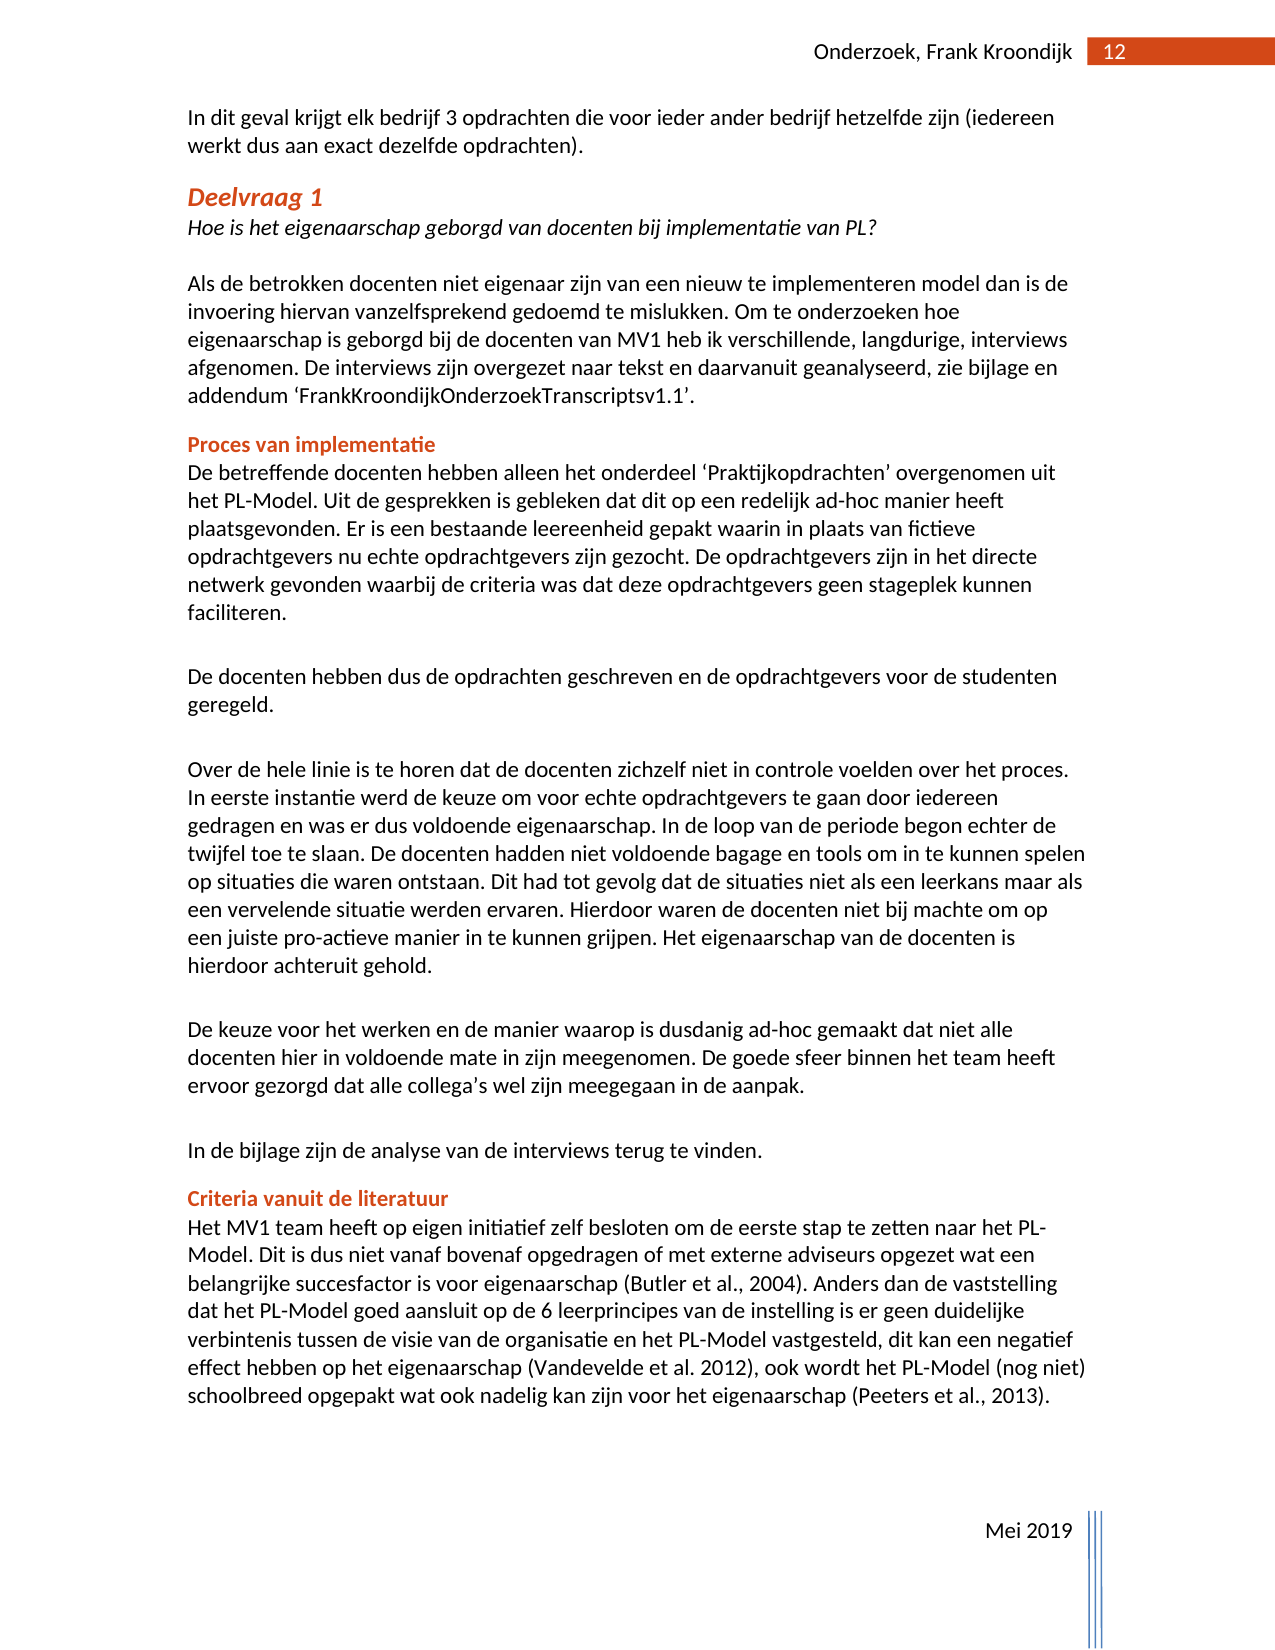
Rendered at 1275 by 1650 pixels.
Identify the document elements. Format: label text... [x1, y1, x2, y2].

text In de bijlage zijn de analyse van de interviews terug te vinden. [187, 1136, 1087, 1164]
text De keuze voor het werken en de manier waarop is dusdanig ad-hoc gemaakt dat niet alle docenten hier in voldoende mate in zijn meegenomen. De goede sfeer binnen het team heeft ervoor gezorgd dat alle collega’s wel zijn meegegaan in de aanpak. [187, 1015, 1087, 1127]
subtitle Criteria vanuit de literatuur [187, 1184, 1087, 1213]
subtitle Deelvraag 1 [187, 180, 1087, 213]
subtitle Proces van implementatie [187, 430, 1087, 458]
text Hoe is het eigenaarschap geborgd van docenten bij implementatie van PL? Als de betrokken docenten niet eigenaar zijn van een nieuw te implementeren model dan is de invoering hiervan vanzelfsprekend gedoemd te mislukken. Om te onderzoeken hoe eigenaarschap is geborgd bij de docenten van MV1 heb ik verschillende, langdurige, interviews afgenomen. De interviews zijn overgezet naar tekst en daarvanuit geanalyseerd, zie bijlage en addendum ‘FrankKroondijkOnderzoekTranscriptsv1.1’. [187, 213, 1087, 409]
text De betreffende docenten hebben alleen het onderdeel ‘Praktijkopdrachten’ overgenomen uit het PL-Model. Uit de gesprekken is gebleken dat dit op een redelijk ad-hoc manier heeft plaatsgevonden. Er is een bestaande leereenheid gepakt waarin in plaats van fictieve opdrachtgevers nu echte opdrachtgevers zijn gezocht. De opdrachtgevers zijn in het directe netwerk gevonden waarbij de criteria was dat deze opdrachtgevers geen stageplek kunnen faciliteren. [187, 458, 1087, 654]
text Het MV1 team heeft op eigen initiatief zelf besloten om de eerste stap te zetten naar het PL-Model. Dit is dus niet vanaf bovenaf opgedragen of met externe adviseurs opgezet wat een belangrijke succesfactor is voor eigenaarschap (Butler et al., 2004). Anders dan de vaststelling dat het PL-Model goed aansluit op de 6 leerprincipes van de instelling is er geen duidelijke verbintenis tussen de visie van de organisatie en het PL-Model vastgesteld, dit kan een negatief effect hebben op het eigenaarschap (Vandevelde et al. 2012), ook wordt het PL-Model (nog niet) schoolbreed opgepakt wat ook nadelig kan zijn voor het eigenaarschap (Peeters et al., 2013). [187, 1213, 1087, 1409]
text In dit geval krijgt elk bedrijf 3 opdrachten die voor ieder ander bedrijf hetzelfde zijn (iedereen werkt dus aan exact dezelfde opdrachten). [187, 103, 1087, 159]
text Over de hele linie is te horen dat de docenten zichzelf niet in controle voelden over het proces. In eerste instantie werd de keuze om voor echte opdrachtgevers te gaan door iedereen gedragen en was er dus voldoende eigenaarschap. In de loop van de periode begon echter de twijfel toe te slaan. De docenten hadden niet voldoende bagage en tools om in te kunnen spelen op situaties die waren ontstaan. Dit had tot gevolg dat de situaties niet als een leerkans maar als een vervelende situatie werden ervaren. Hierdoor waren de docenten niet bij machte om op een juiste pro-actieve manier in te kunnen grijpen. Het eigenaarschap van de docenten is hierdoor achteruit gehold. [187, 755, 1087, 1007]
text De docenten hebben dus de opdrachten geschreven en de opdrachtgevers voor de studenten geregeld. [187, 662, 1087, 746]
